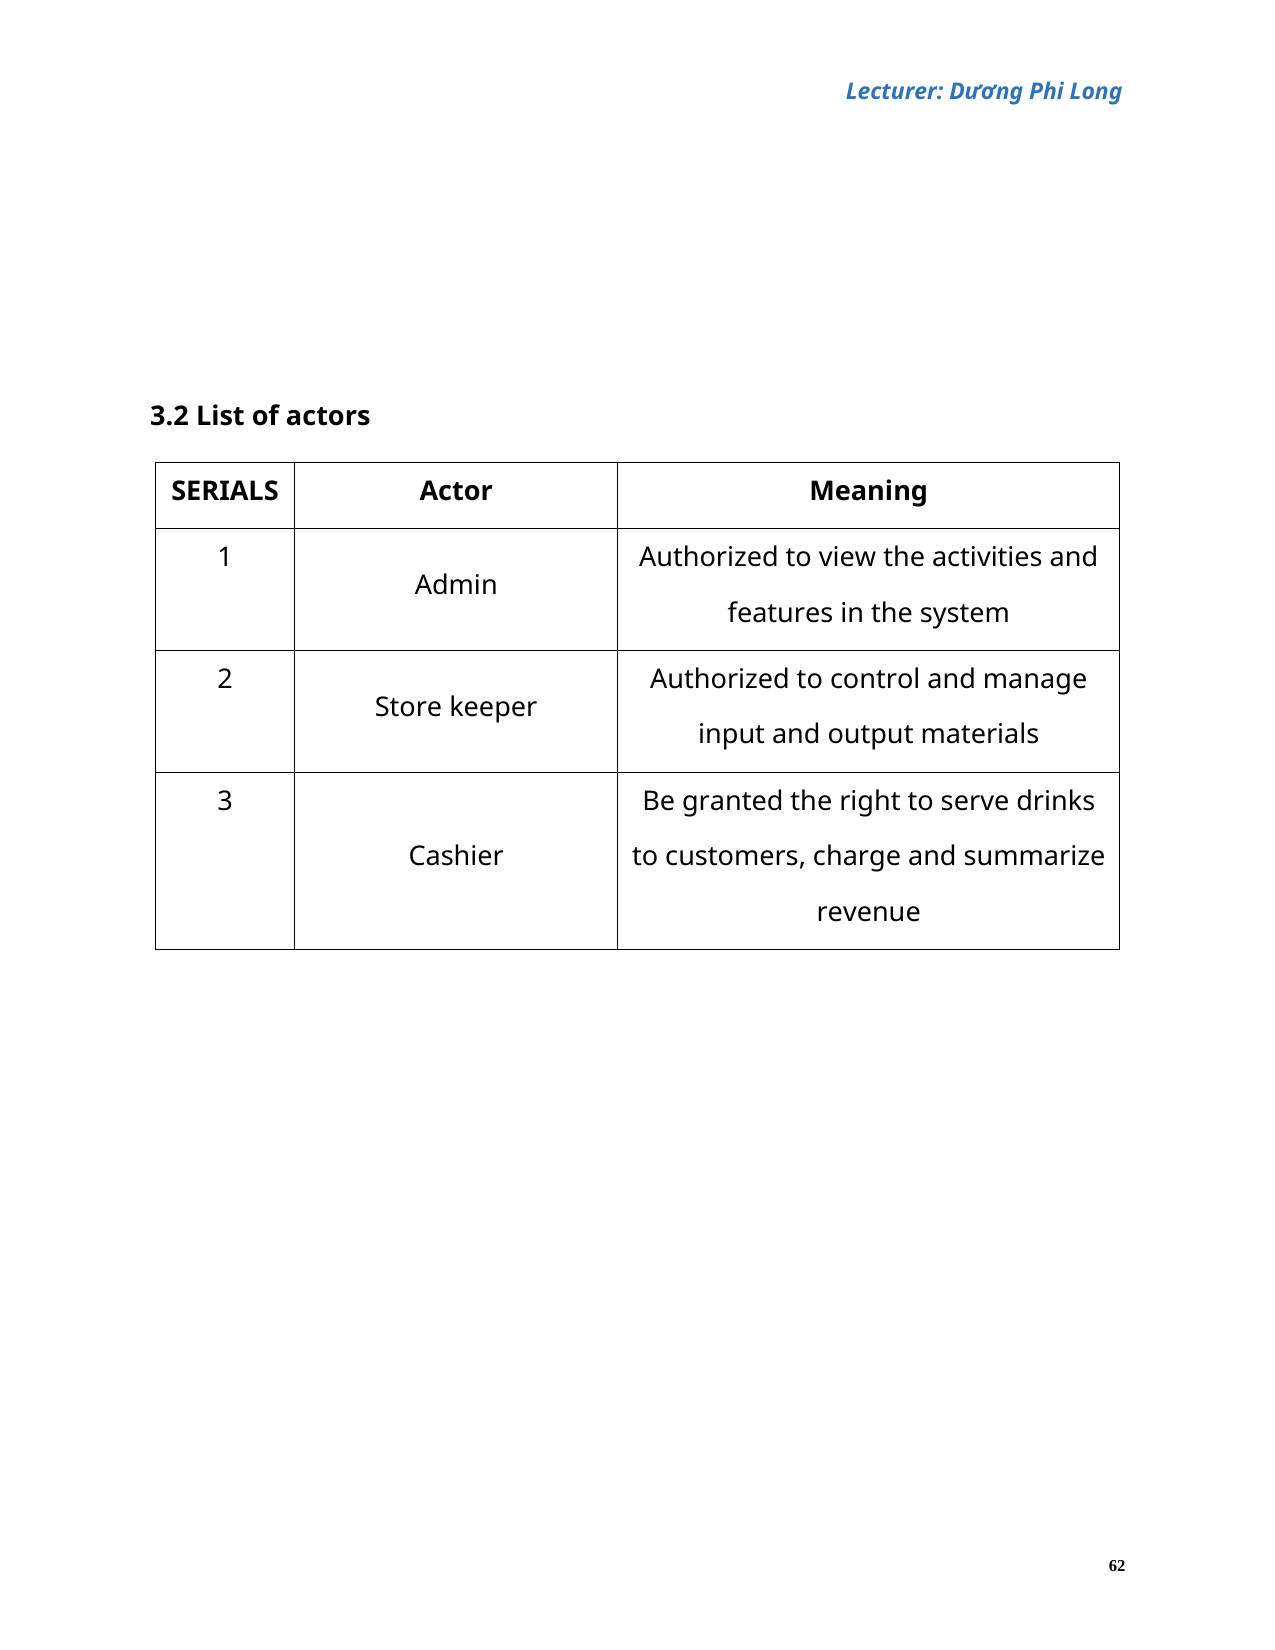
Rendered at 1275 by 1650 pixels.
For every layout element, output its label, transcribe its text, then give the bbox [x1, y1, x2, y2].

table_cell Be granted the right to serve drinks to customers, charge and summarize revenue [618, 773, 1119, 949]
table_cell Authorized to control and manage input and output materials [618, 651, 1119, 772]
table_header Actor [295, 463, 617, 528]
table_cell Store keeper [295, 651, 617, 772]
table_cell Authorized to view the activities and features in the system [618, 529, 1119, 650]
table_cell Admin [295, 529, 617, 650]
table_cell 3 [156, 773, 294, 949]
subtitle List of actors [150, 396, 1125, 433]
table_cell 1 [156, 529, 294, 650]
table_header SERIALS [156, 463, 294, 528]
table_cell Cashier [295, 773, 617, 949]
table_header Meaning [618, 463, 1119, 528]
table_cell 2 [156, 651, 294, 772]
